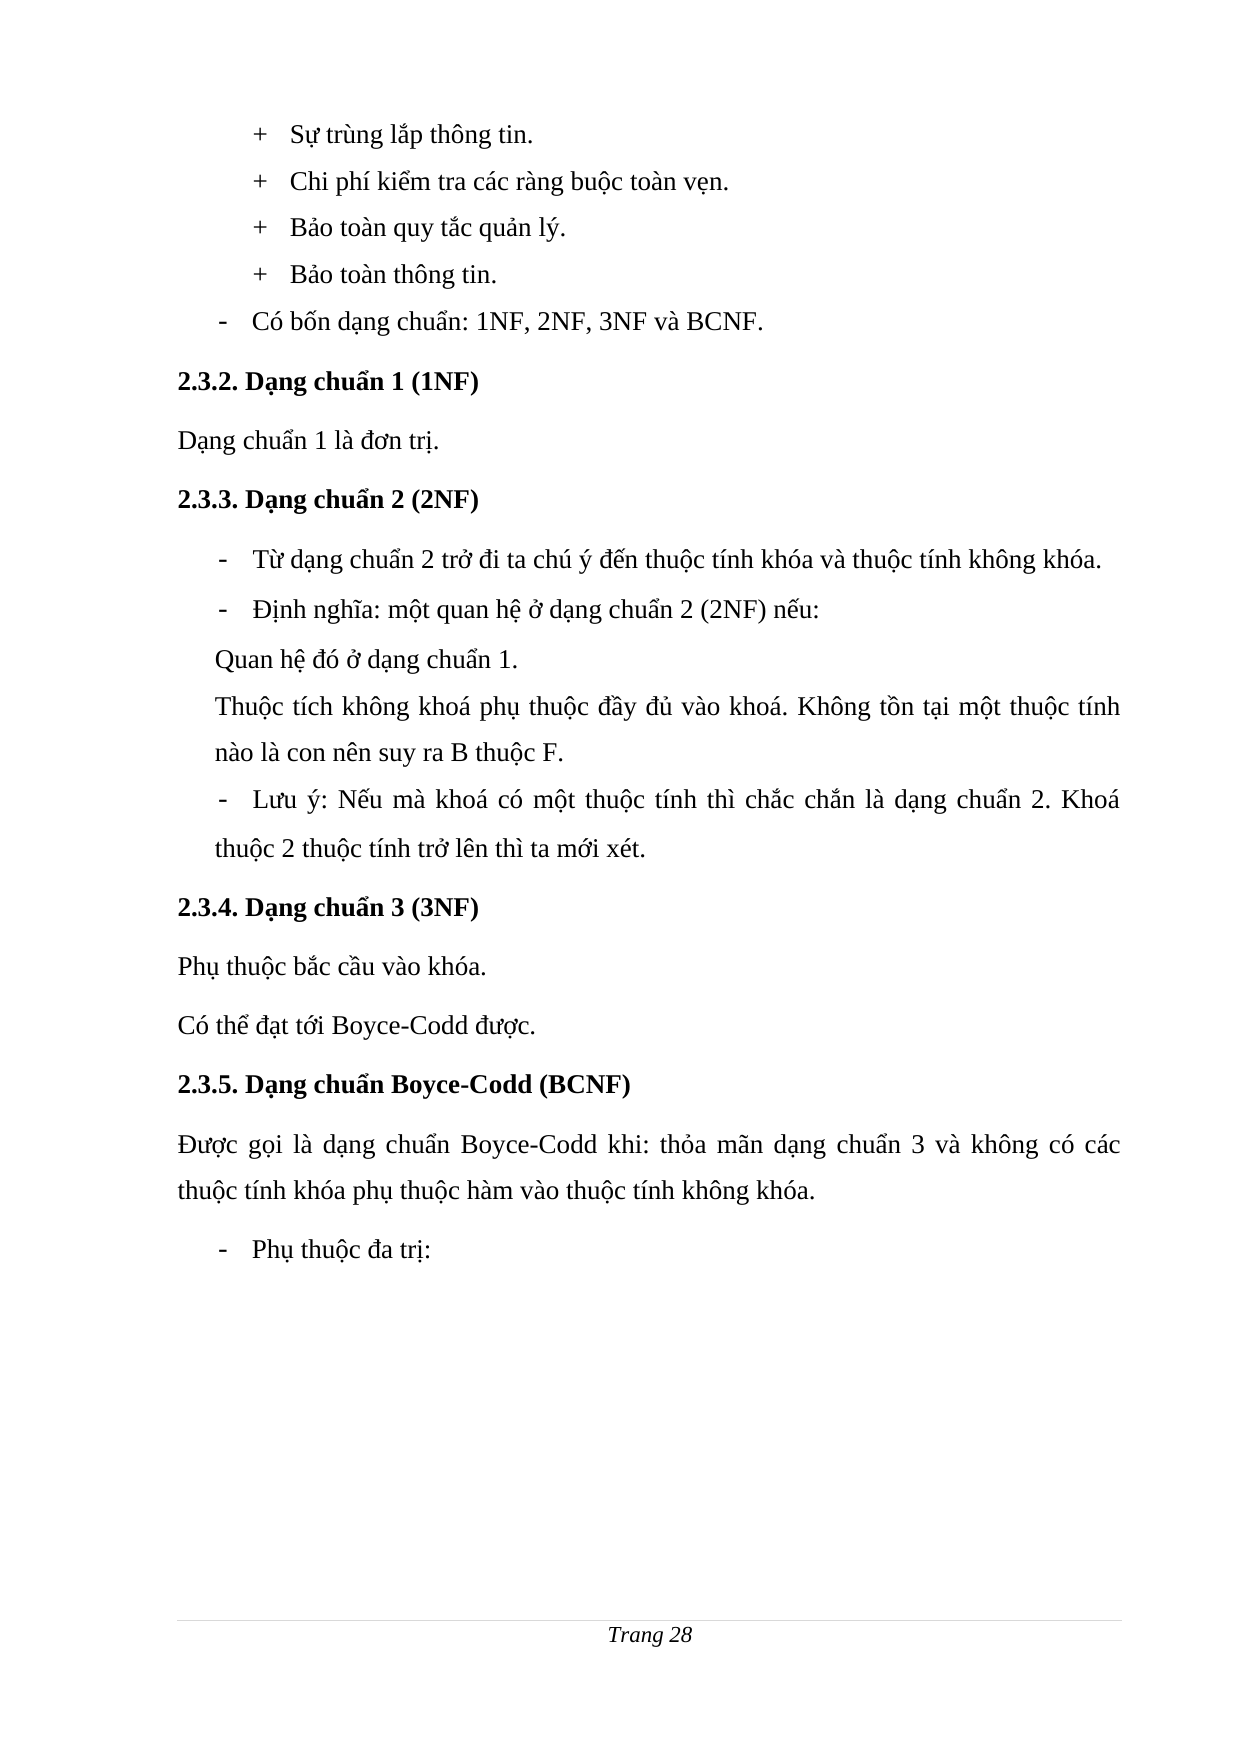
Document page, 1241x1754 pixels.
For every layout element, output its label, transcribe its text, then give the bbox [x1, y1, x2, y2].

list Định nghĩa: một quan hệ ở dạng chuẩn 2 (2NF) nếu: [214, 593, 1122, 626]
list Phụ thuộc đa trị: [214, 1234, 1122, 1267]
list Có bốn dạng chuẩn: 1NF, 2NF, 3NF và BCNF. [214, 305, 1122, 338]
list Thuộc tích không khoá phụ thuộc đầy đủ vào khoá. Không tồn tại một thuộc tính nào là con nên suy ra B thuộc F. [214, 690, 1122, 767]
text Dạng chuẩn 1 (1NF) [177, 365, 1122, 396]
text Dạng chuẩn Boyce-Codd (BCNF) [177, 1069, 1122, 1100]
list Bảo toàn thông tin. [252, 258, 1122, 289]
text Dạng chuẩn 2 (2NF) [177, 484, 1122, 515]
list Sự trùng lắp thông tin. [252, 118, 1122, 149]
list Quan hệ đó ở dạng chuẩn 1. [214, 643, 1122, 674]
list Chi phí kiểm tra các ràng buộc toàn vẹn. [252, 165, 1122, 196]
list Lưu ý: Nếu mà khoá có một thuộc tính thì chắc chắn là dạng chuẩn 2. Khoá thuộc 2 thuộc tính trở lên thì ta mới xét. [214, 783, 1122, 863]
text Dạng chuẩn 1 là đơn trị. [177, 424, 1122, 456]
text Được gọi là dạng chuẩn Boyce-Codd khi: thỏa mãn dạng chuẩn 3 và không có các thuộc tính khóa phụ thuộc hàm vào thuộc tính không khóa. [177, 1128, 1122, 1206]
text Dạng chuẩn 3 (3NF) [177, 891, 1122, 922]
text Phụ thuộc bắc cầu vào khóa. [177, 950, 1122, 981]
list Từ dạng chuẩn 2 trở đi ta chú ý đến thuộc tính khóa và thuộc tính không khóa. [214, 543, 1122, 576]
text Có thể đạt tới Boyce-Codd được. [177, 1009, 1122, 1041]
list Bảo toàn quy tắc quản lý. [252, 211, 1122, 243]
